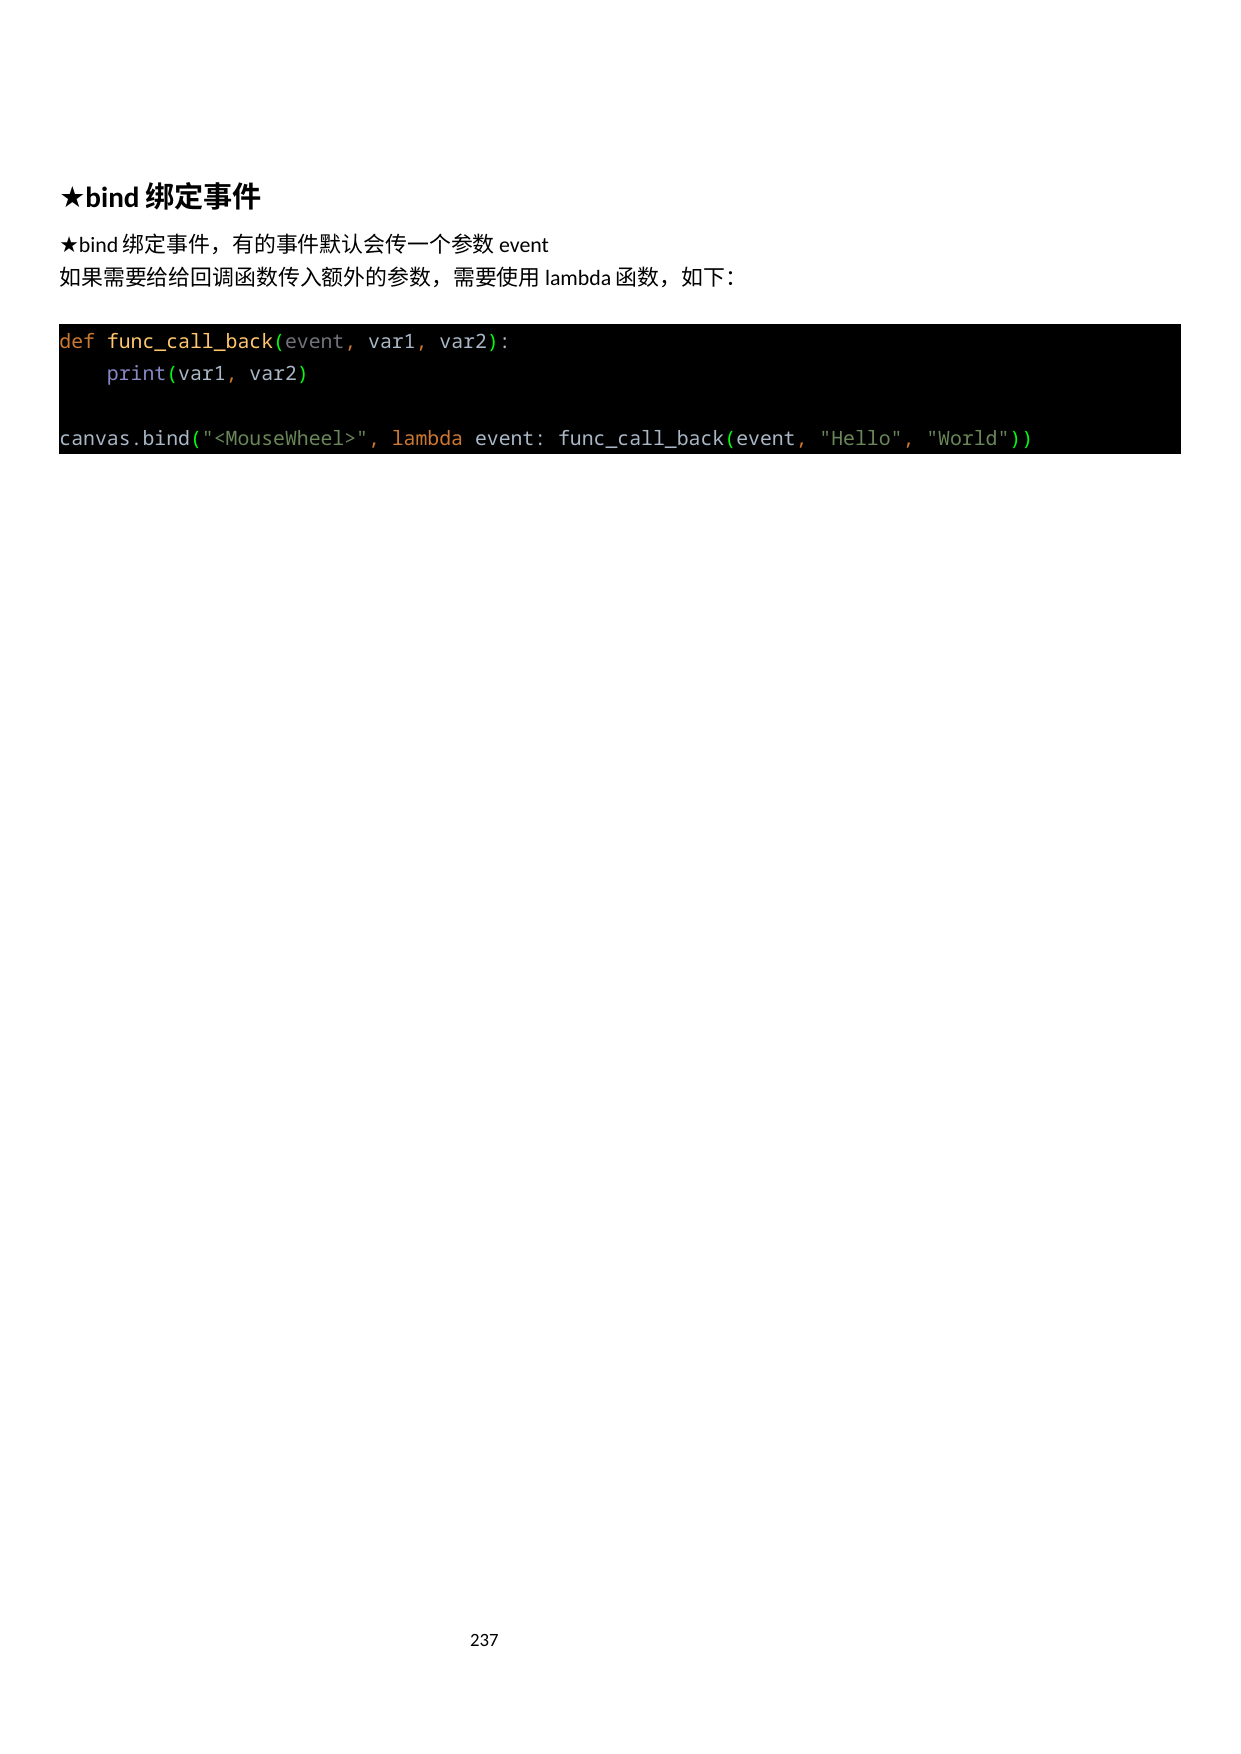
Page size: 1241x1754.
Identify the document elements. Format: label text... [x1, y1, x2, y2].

text ★bind绑定事件，有的事件默认会传一个参数event [59, 227, 1181, 259]
text ★bind绑定事件 [59, 162, 1181, 227]
text def func_call_back(event, var1, var2): print(var1, var2) canvas.bind("<MouseWheel>", lambda event: func_call_back(event, "Hello", "World")) [59, 324, 1181, 454]
text 如果需要给给回调函数传入额外的参数，需要使用lambda函数，如下： [59, 259, 1181, 292]
